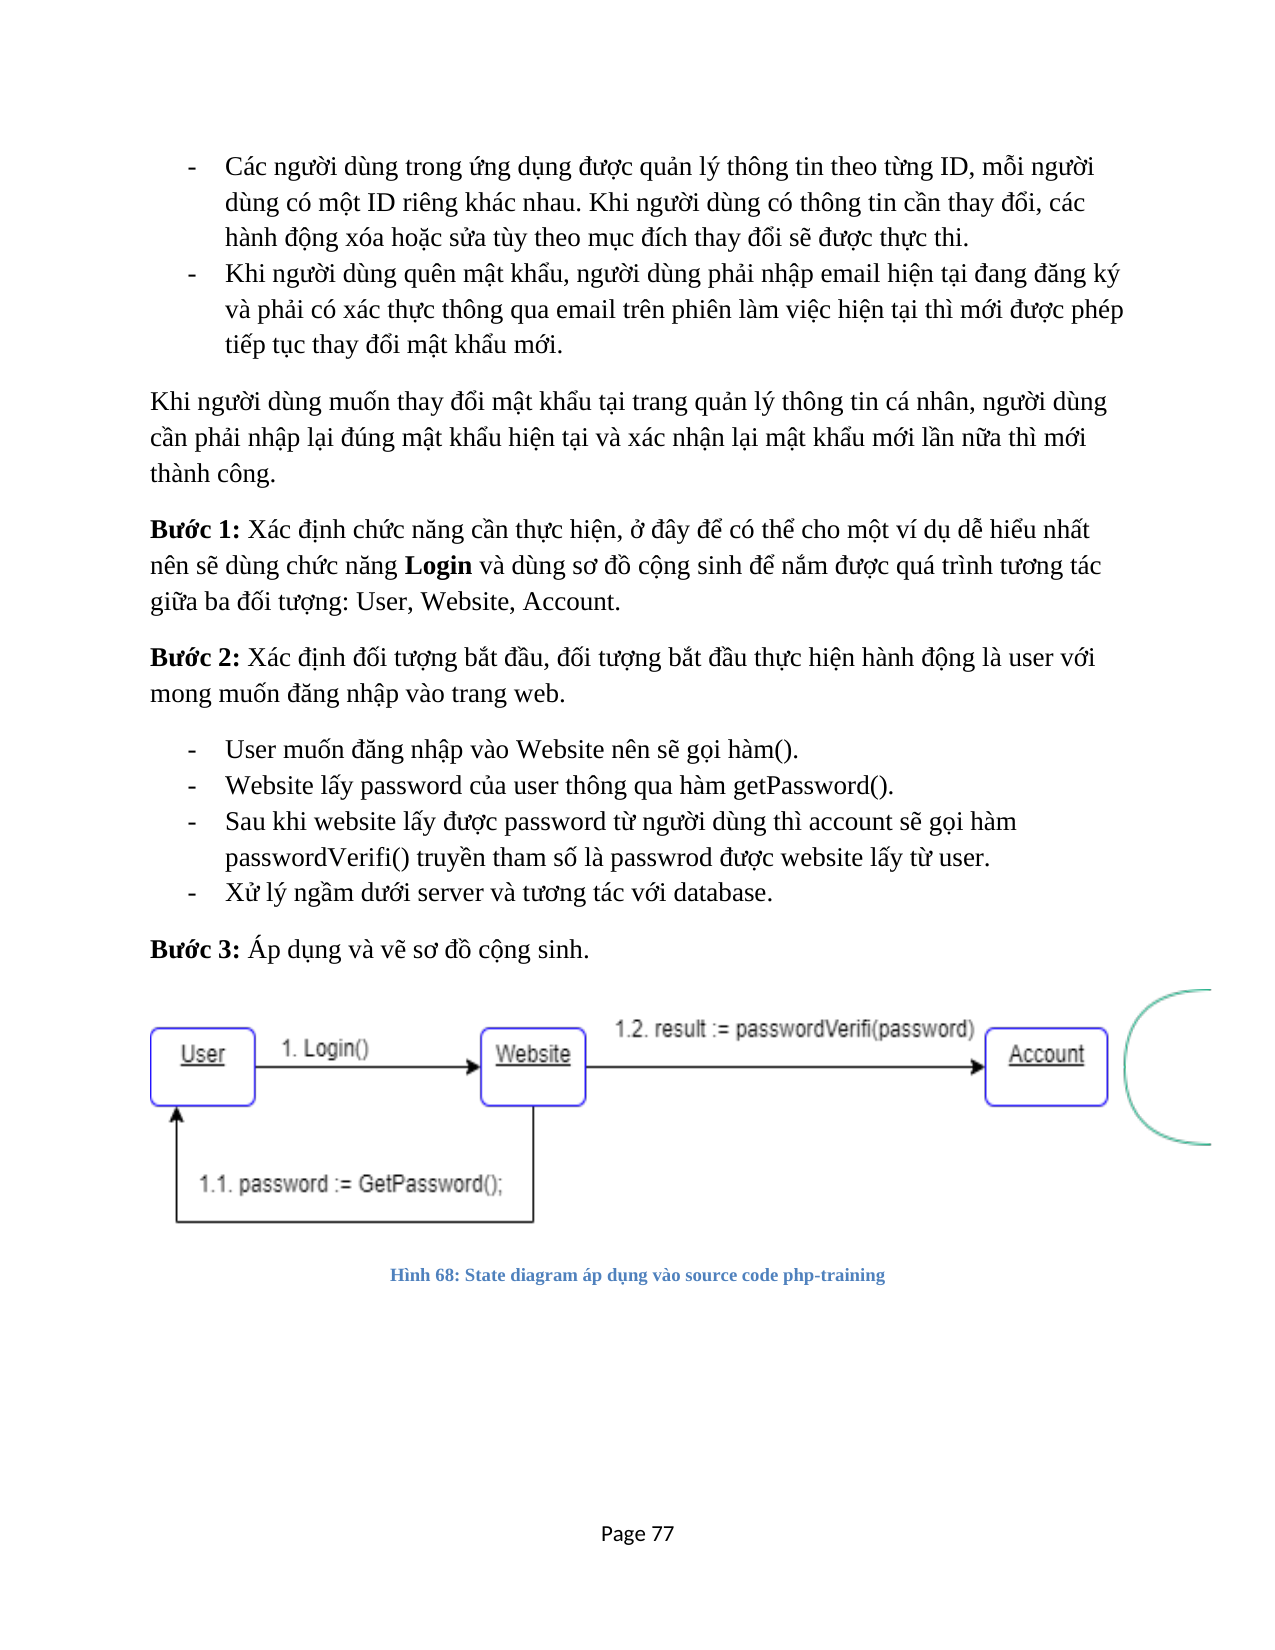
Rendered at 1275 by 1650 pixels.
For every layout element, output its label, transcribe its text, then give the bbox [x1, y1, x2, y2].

list Xử lý ngầm dưới server và tương tác với database. [187, 876, 1125, 908]
list Các người dùng trong ứng dụng được quản lý thông tin theo từng ID, mỗi người dùng có một ID riêng khác nhau. Khi người dùng có thông tin cần thay đổi, các hành động xóa hoặc sửa tùy theo mục đích thay đổi sẽ được thực thi. [187, 150, 1125, 253]
text Hình 68: State diagram áp dụng vào source code php-training [150, 1264, 1125, 1286]
list Website lấy password của user thông qua hàm getPassword(). [187, 769, 1125, 800]
list Sau khi website lấy được password từ người dùng thì account sẽ gọi hàm passwordVerifi() truyền tham số là passwrod được website lấy từ user. [187, 805, 1125, 872]
picture [150, 989, 1213, 1239]
text Bước 1: Xác định chức năng cần thực hiện, ở đây để có thể cho một ví dụ dễ hiểu nhất nên sẽ dùng chức năng Login và dùng sơ đồ cộng sinh để nắm được quá trình tương tác giữa ba đối tượng: User, Website, Account. [150, 513, 1125, 616]
list User muốn đăng nhập vào Website nên sẽ gọi hàm(). [187, 733, 1125, 765]
text Bước 2: Xác định đối tượng bắt đầu, đối tượng bắt đầu thực hiện hành động là user với mong muốn đăng nhập vào trang web. [150, 641, 1125, 708]
text Khi người dùng muốn thay đổi mật khẩu tại trang quản lý thông tin cá nhân, người dùng cần phải nhập lại đúng mật khẩu hiện tại và xác nhận lại mật khẩu mới lần nữa thì mới thành công. [150, 385, 1125, 488]
text Bước 3: Áp dụng và vẽ sơ đồ cộng sinh. [150, 933, 1125, 964]
list Khi người dùng quên mật khẩu, người dùng phải nhập email hiện tại đang đăng ký và phải có xác thực thông qua email trên phiên làm việc hiện tại thì mới được phép tiếp tục thay đổi mật khẩu mới. [187, 257, 1125, 360]
